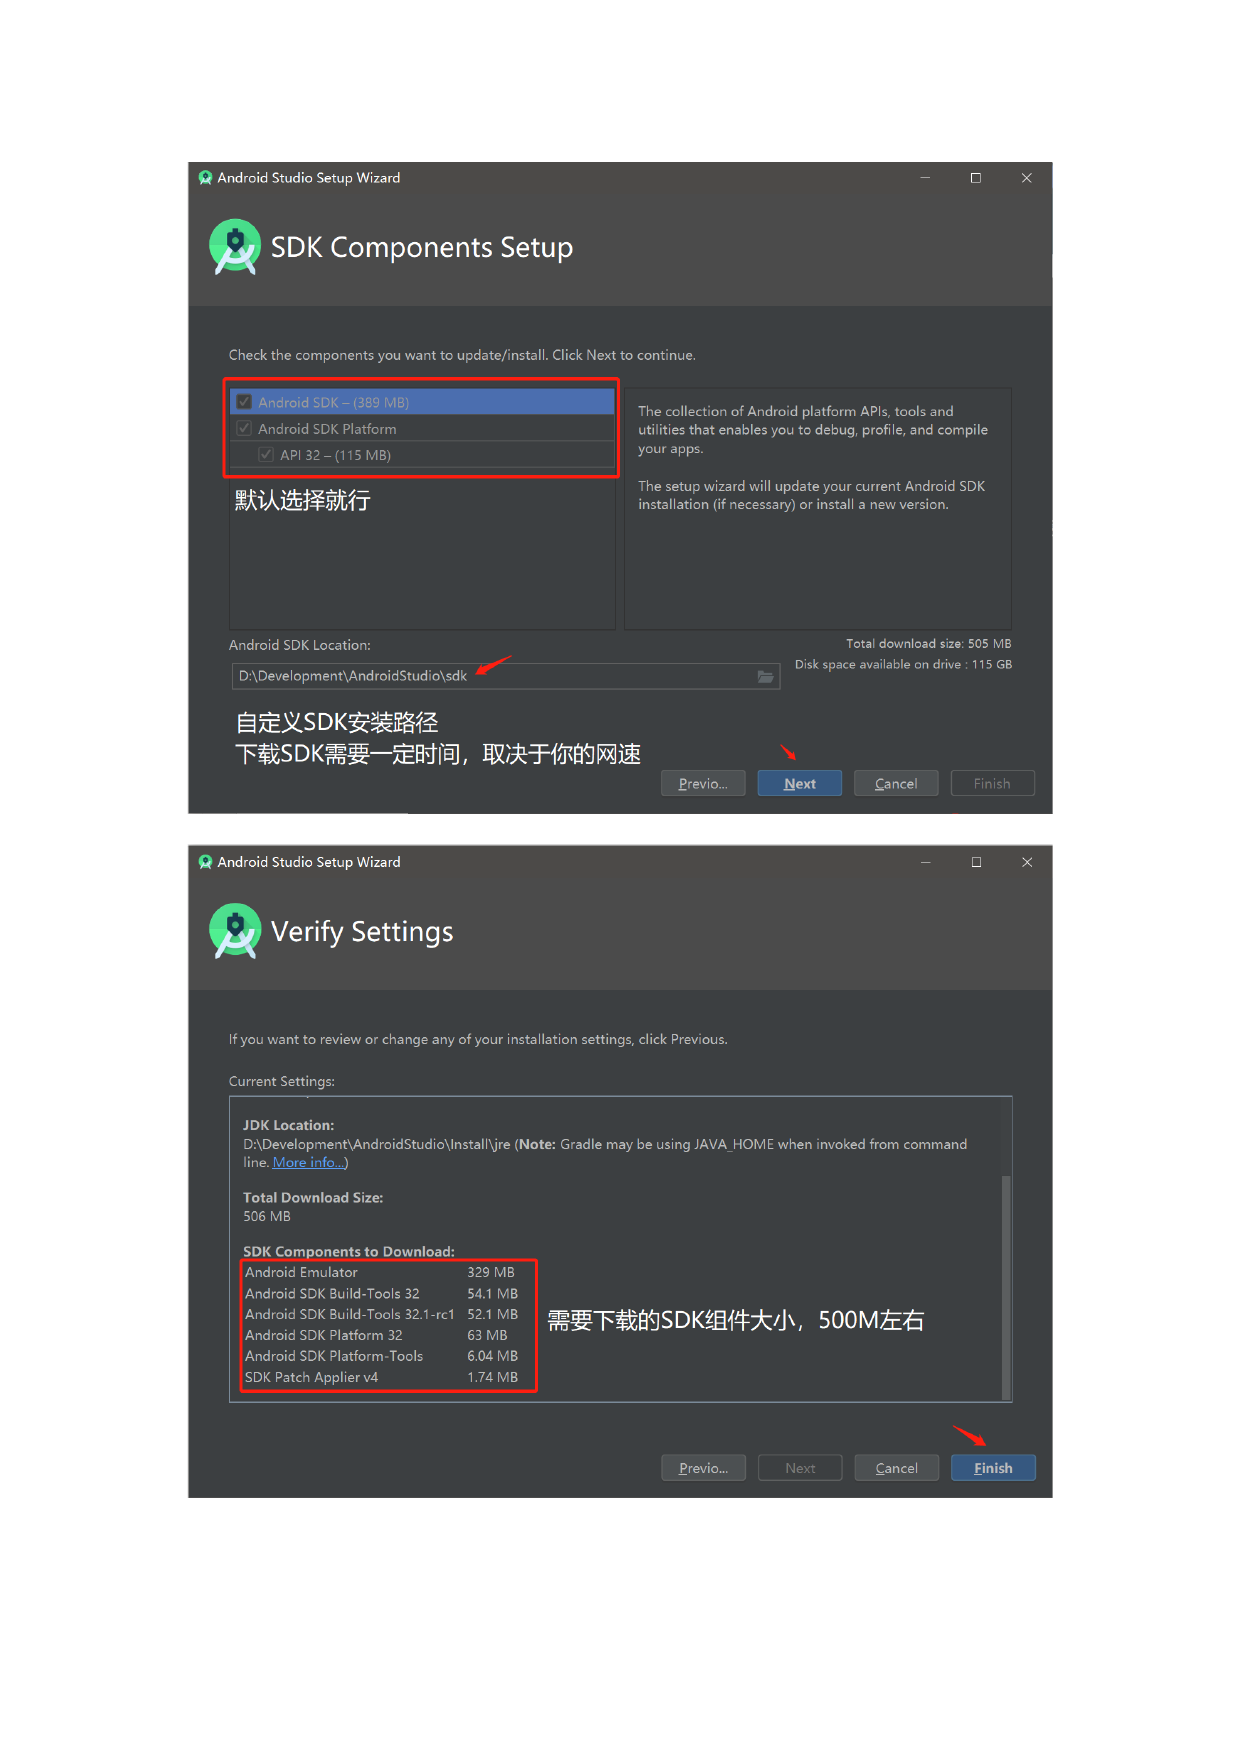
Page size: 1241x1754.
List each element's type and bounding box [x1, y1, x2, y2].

picture [187, 844, 1053, 1498]
picture [187, 162, 1053, 814]
